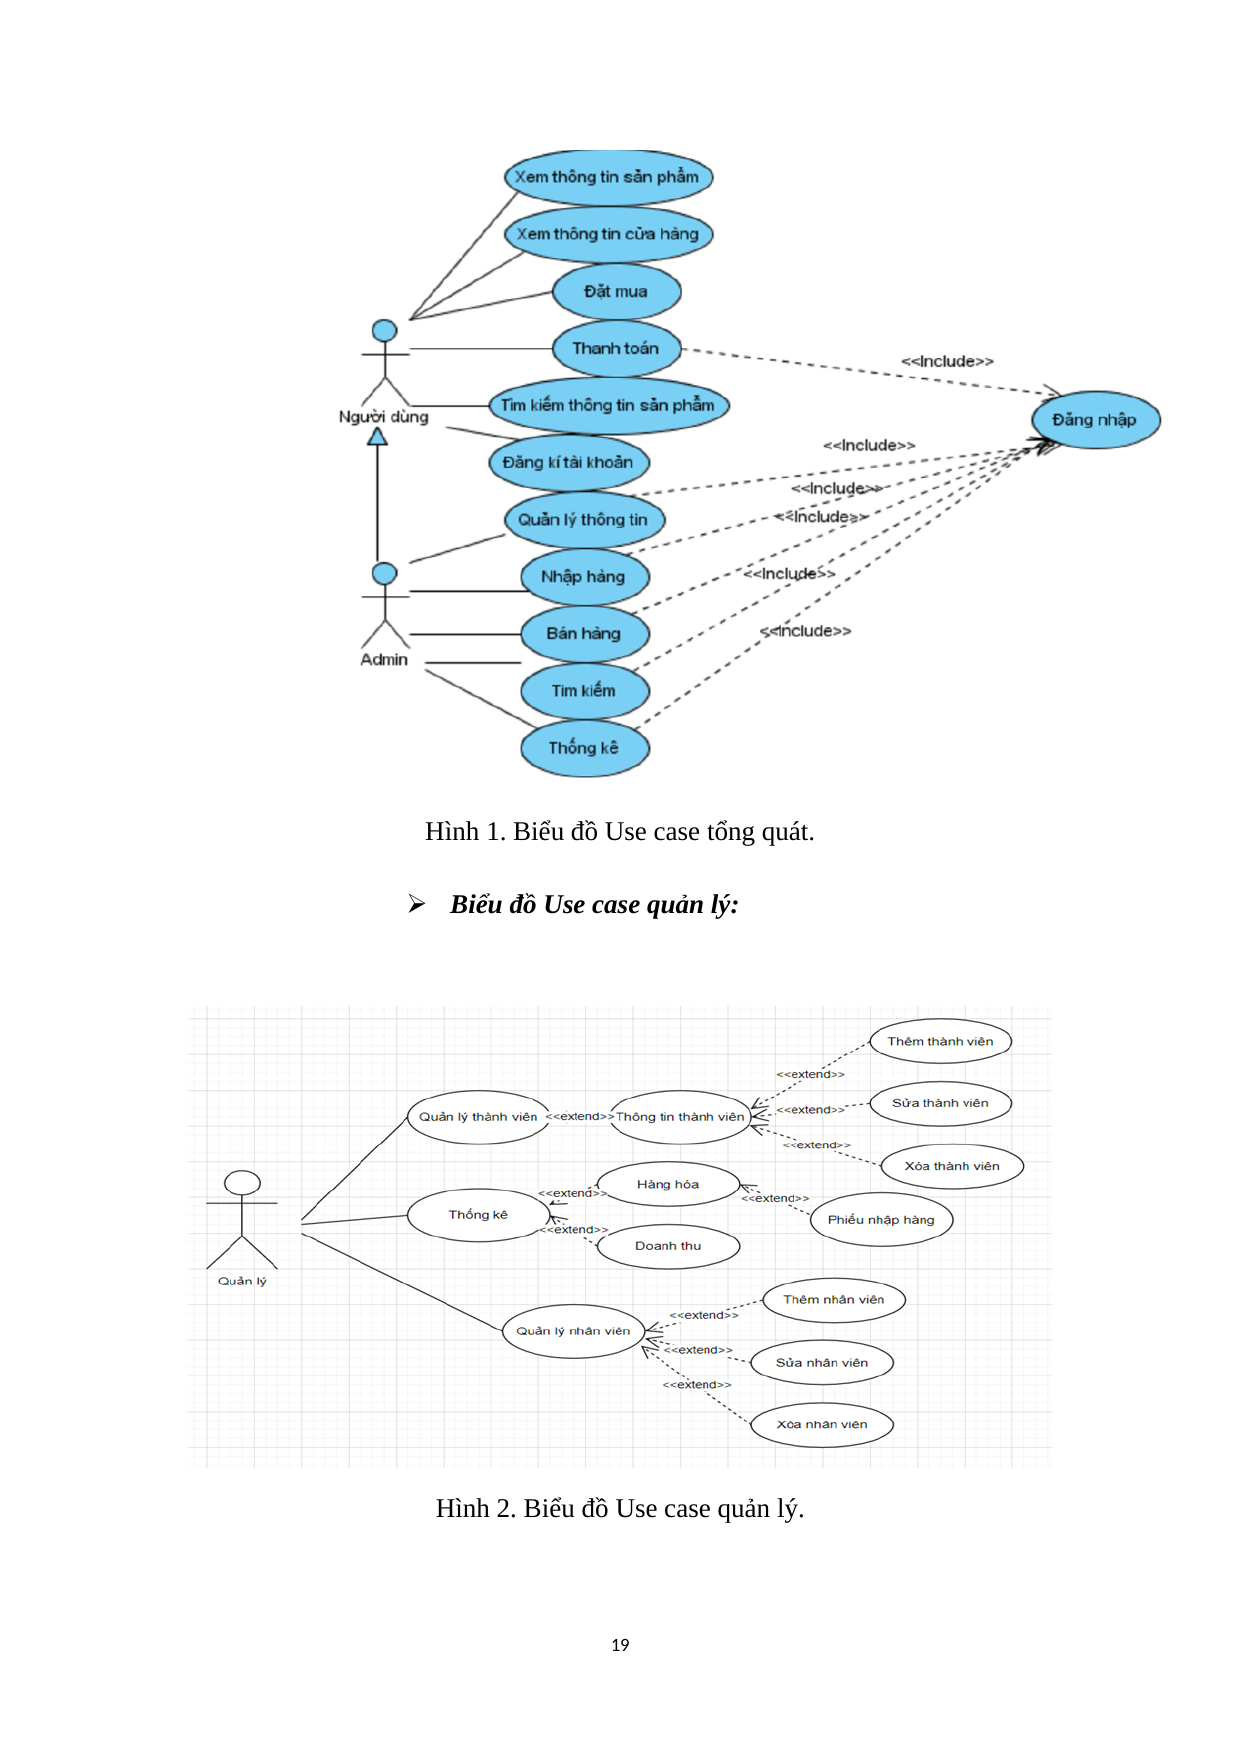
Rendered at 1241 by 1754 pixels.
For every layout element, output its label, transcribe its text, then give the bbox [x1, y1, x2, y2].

text Hình 1. Biểu đồ Use case tổng quát. [187, 815, 1053, 846]
list Biểu đồ Use case quản lý: [406, 889, 1053, 920]
picture [303, 150, 1169, 786]
text Hình 2. Biểu đồ Use case quản lý. [187, 1492, 1053, 1523]
picture [187, 1006, 1053, 1468]
